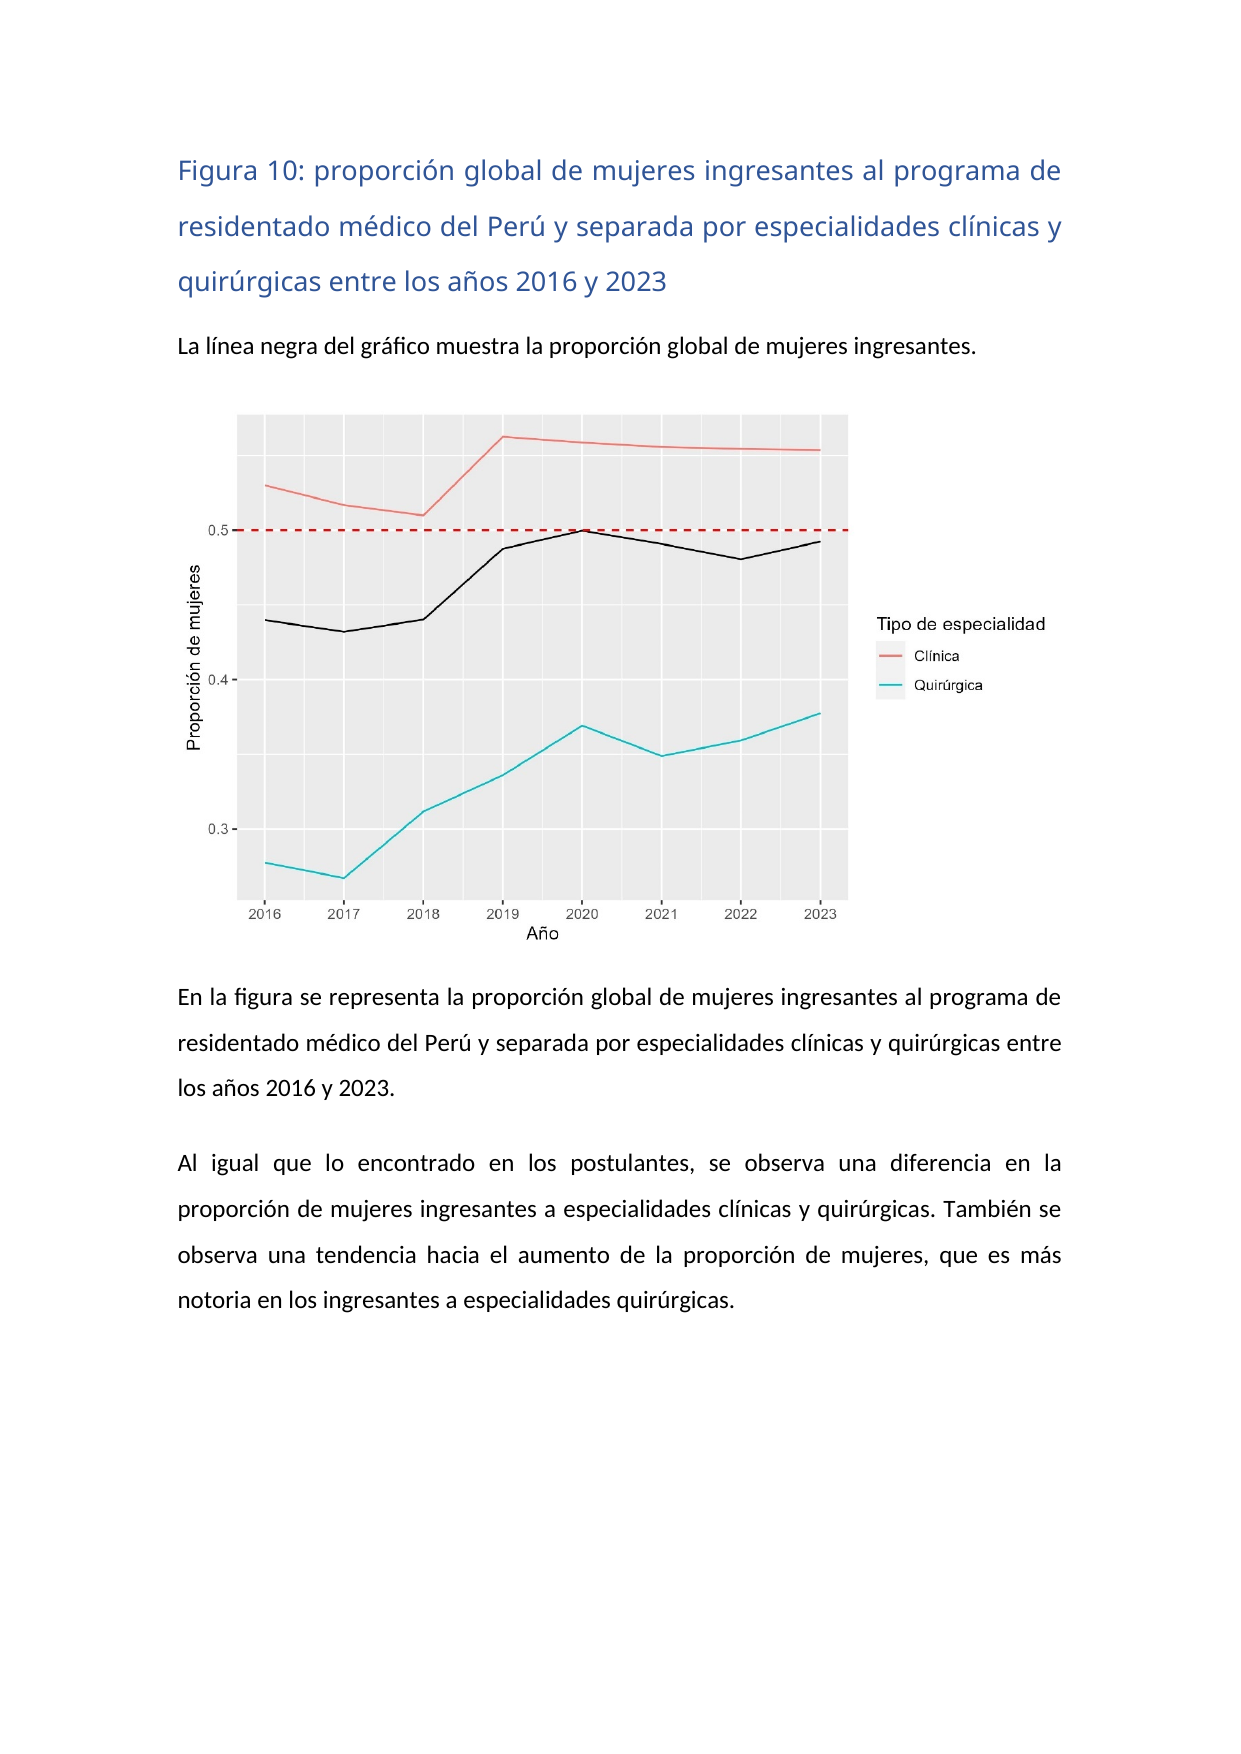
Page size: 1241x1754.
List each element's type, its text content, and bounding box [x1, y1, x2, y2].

text Al igual que lo encontrado en los postulantes, se observa una diferencia en la proporción de mujeres ingresantes a especialidades clínicas y quirúrgicas. También se observa una tendencia hacia el aumento de la proporción de mujeres, que es más notoria en los ingresantes a especialidades quirúrgicas. [177, 1147, 1063, 1315]
text La línea negra del gráfico muestra la proporción global de mujeres ingresantes. [177, 330, 1063, 361]
text En la figura se representa la proporción global de mujeres ingresantes al programa de residentado médico del Perú y separada por especialidades clínicas y quirúrgicas entre los años 2016 y 2023. [177, 981, 1063, 1103]
picture [177, 405, 1063, 952]
subtitle Figura 10: proporción global de mujeres ingresantes al programa de residentado médico del Perú y separada por especialidades clínicas y quirúrgicas entre los años 2016 y 2023 [177, 152, 1063, 299]
